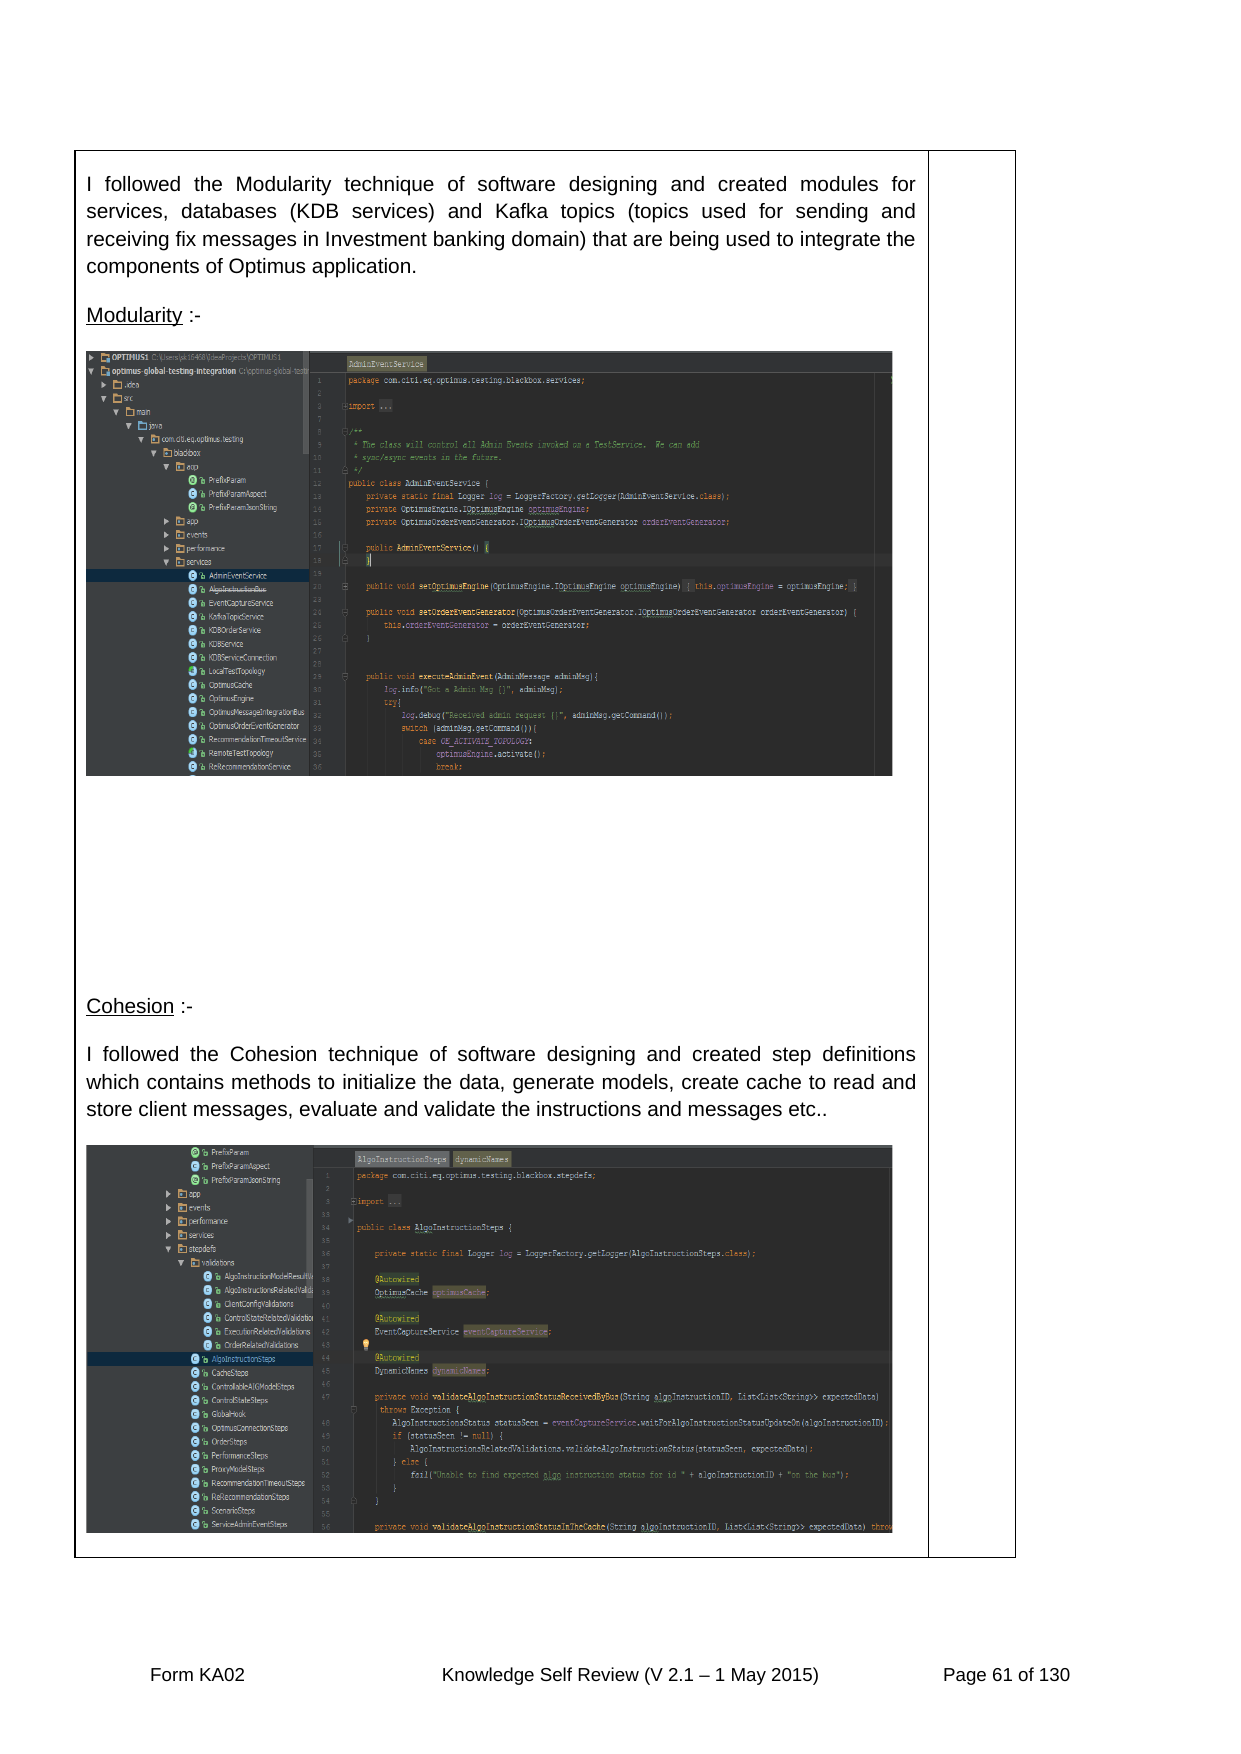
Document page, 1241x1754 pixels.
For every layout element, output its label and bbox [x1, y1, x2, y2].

table_cell [76, 151, 928, 1557]
table_cell [929, 151, 1015, 1557]
picture [86, 351, 893, 776]
picture [86, 1145, 893, 1533]
